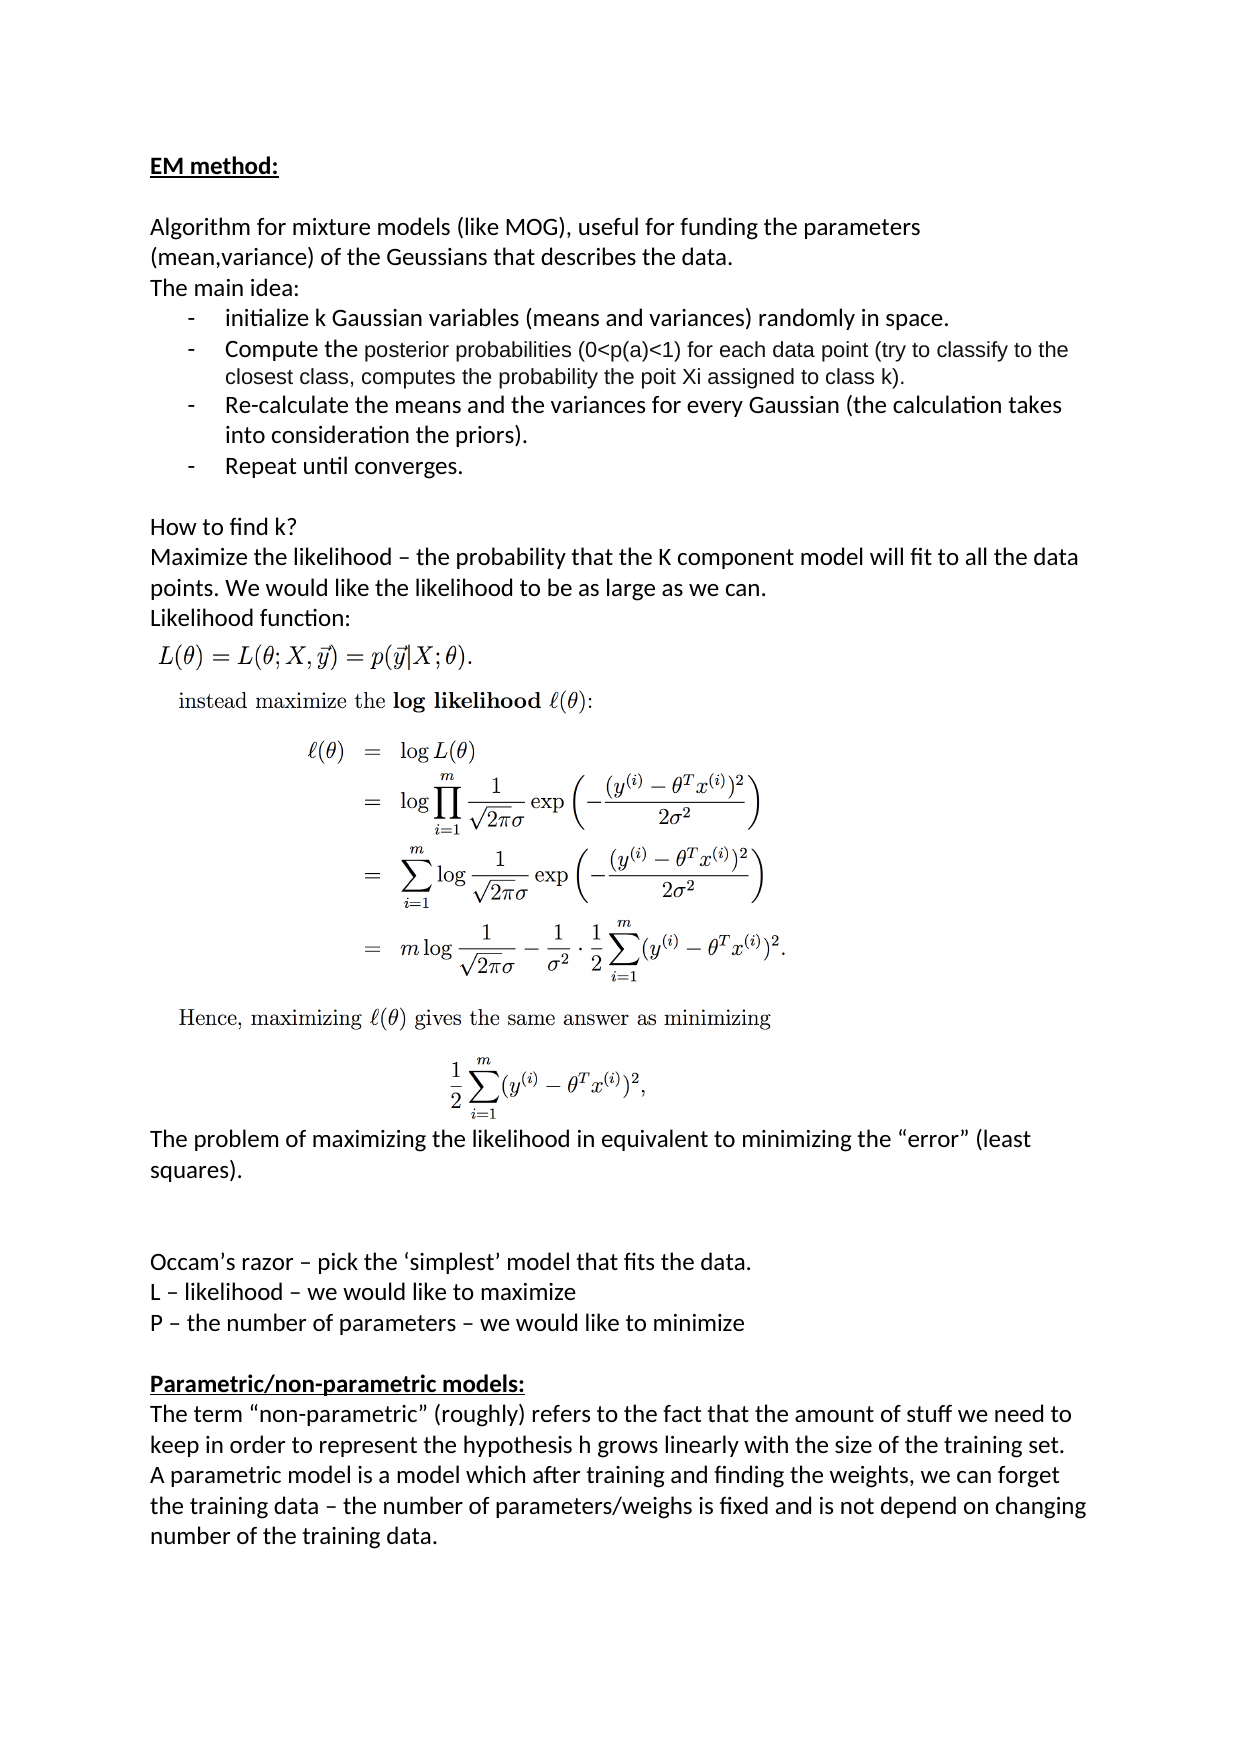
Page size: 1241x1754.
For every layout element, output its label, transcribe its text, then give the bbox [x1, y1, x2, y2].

text Maximize the likelihood – the probability that the K component model will fit to all the data points. We would like the likelihood to be as large as we can. [150, 541, 1090, 602]
text Parametric/non-parametric models: [150, 1368, 1090, 1398]
list Repeat until converges. [187, 450, 1090, 480]
text The main idea: [150, 272, 1090, 303]
text P – the number of parameters – we would like to minimize [150, 1307, 1090, 1337]
picture [150, 633, 800, 1124]
list Compute the posterior probabilities (0<p(a)<1) for each data point (try to classify to the closest class, computes the probability the poit Xi assigned to class k). [187, 333, 1090, 389]
text How to find k? [150, 511, 1090, 541]
list initialize k Gaussian variables (means and variances) randomly in space. [187, 303, 1090, 333]
text A parametric model is a model which after training and finding the weights, we can forget the training data – the number of parameters/weighs is fixed and is not depend on changing number of the training data. [150, 1459, 1090, 1551]
list Re-calculate the means and the variances for every Gaussian (the calculation takes into consideration the priors). [187, 389, 1090, 450]
text The problem of maximizing the likelihood in equivalent to minimizing the “error” (least squares). [150, 1123, 1090, 1184]
text Algorithm for mixture models (like MOG), useful for funding the parameters (mean,variance) of the Geussians that describes the data. [150, 211, 1090, 272]
text Likelihood function: [150, 602, 1090, 633]
text Occam’s razor – pick the ‘simplest’ model that fits the data. [150, 1246, 1090, 1276]
text The term “non-parametric” (roughly) refers to the fact that the amount of stuff we need to keep in order to represent the hypothesis h grows linearly with the size of the training set. [150, 1398, 1090, 1459]
text L – likelihood – we would like to maximize [150, 1276, 1090, 1307]
text EM method: [150, 150, 1090, 181]
